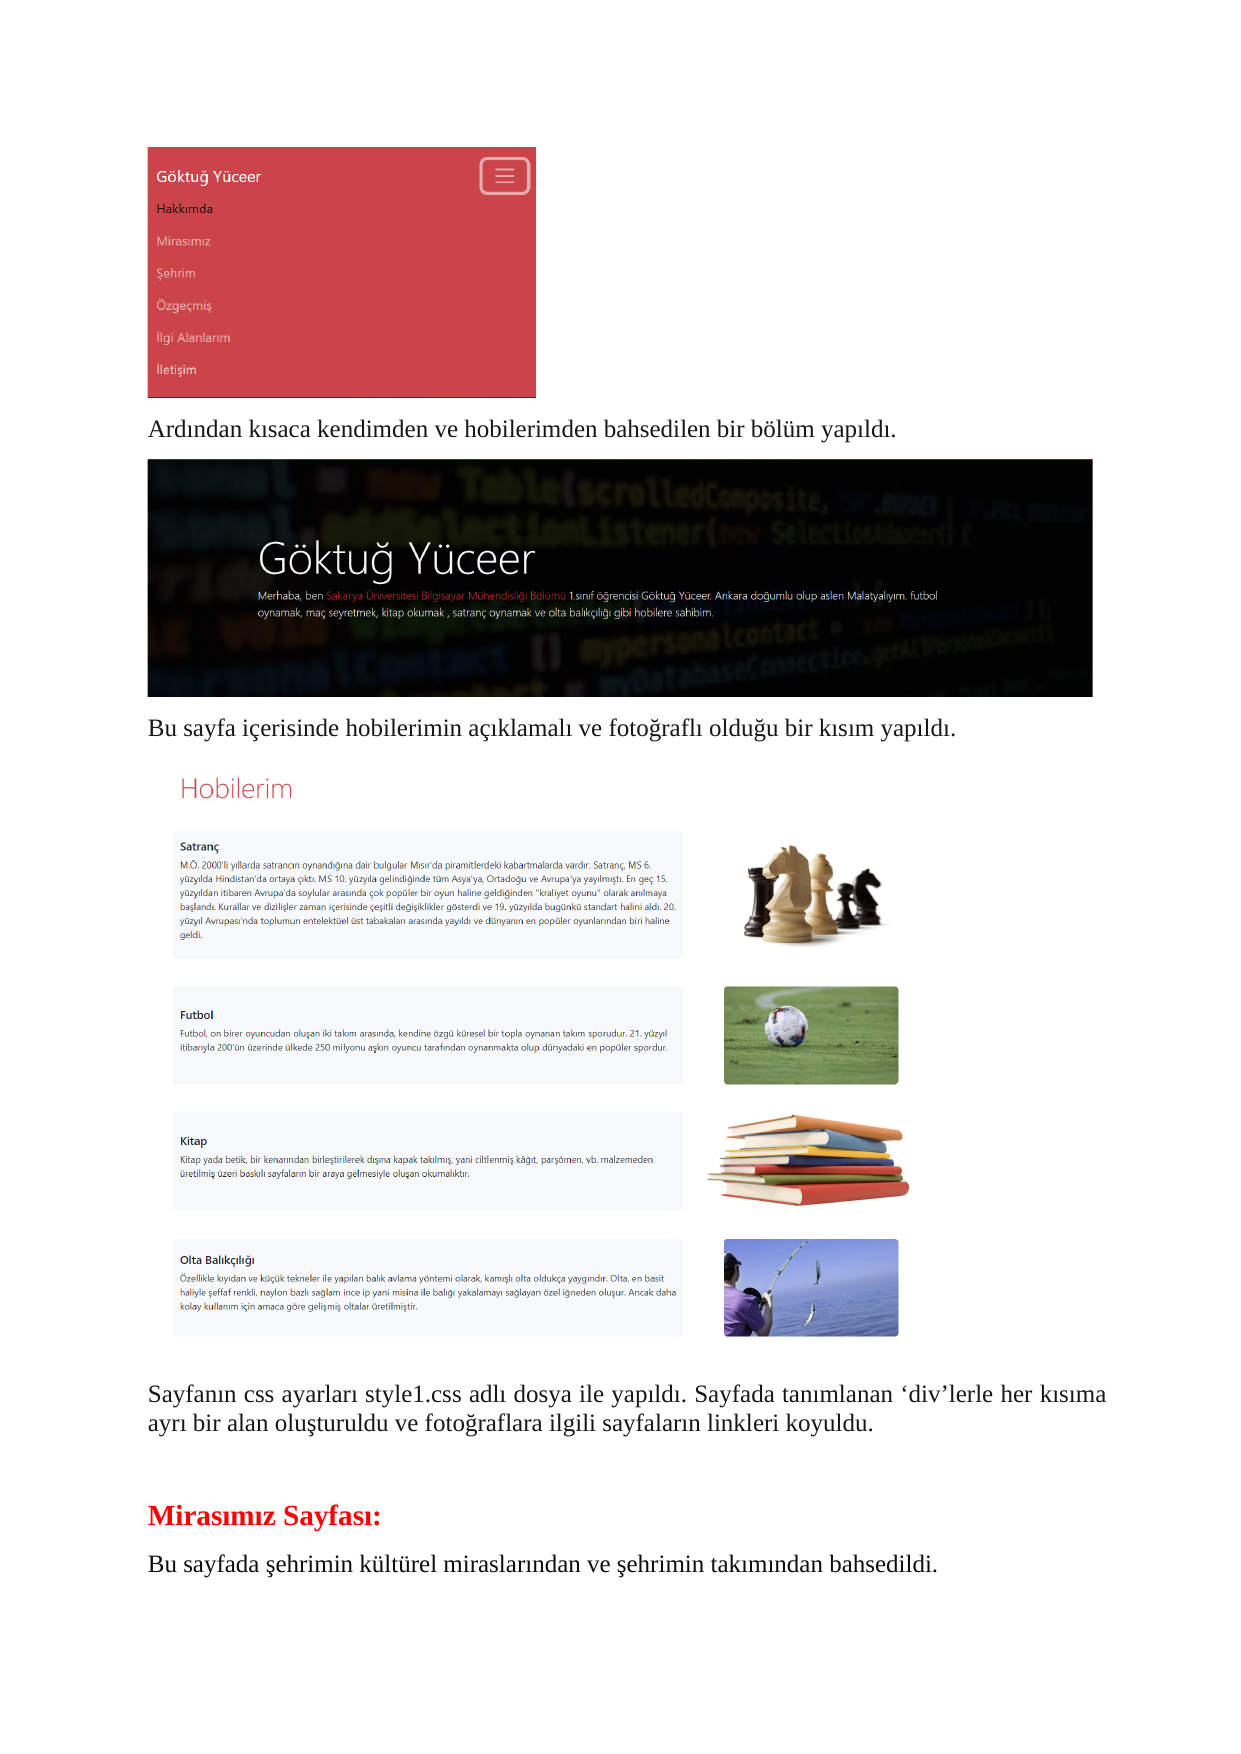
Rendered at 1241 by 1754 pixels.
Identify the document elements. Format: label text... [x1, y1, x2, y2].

picture [147, 147, 537, 398]
text Bu sayfa içerisinde hobilerimin açıklamalı ve fotoğraflı olduğu bir kısım yapıldı. [148, 713, 1107, 742]
picture [147, 459, 1093, 697]
picture [147, 758, 946, 1363]
text Ardından kısaca kendimden ve hobilerimden bahsedilen bir bölüm yapıldı. [148, 414, 1107, 443]
text Bu sayfada şehrimin kültürel miraslarından ve şehrimin takımından bahsedildi. [148, 1549, 1107, 1577]
text Mirasımız Sayfası: [148, 1498, 1107, 1532]
text Sayfanın css ayarları style1.css adlı dosya ile yapıldı. Sayfada tanımlanan ‘div’lerle her kısıma ayrı bir alan oluşturuldu ve fotoğraflara ilgili sayfaların linkleri koyuldu. [148, 1379, 1107, 1436]
